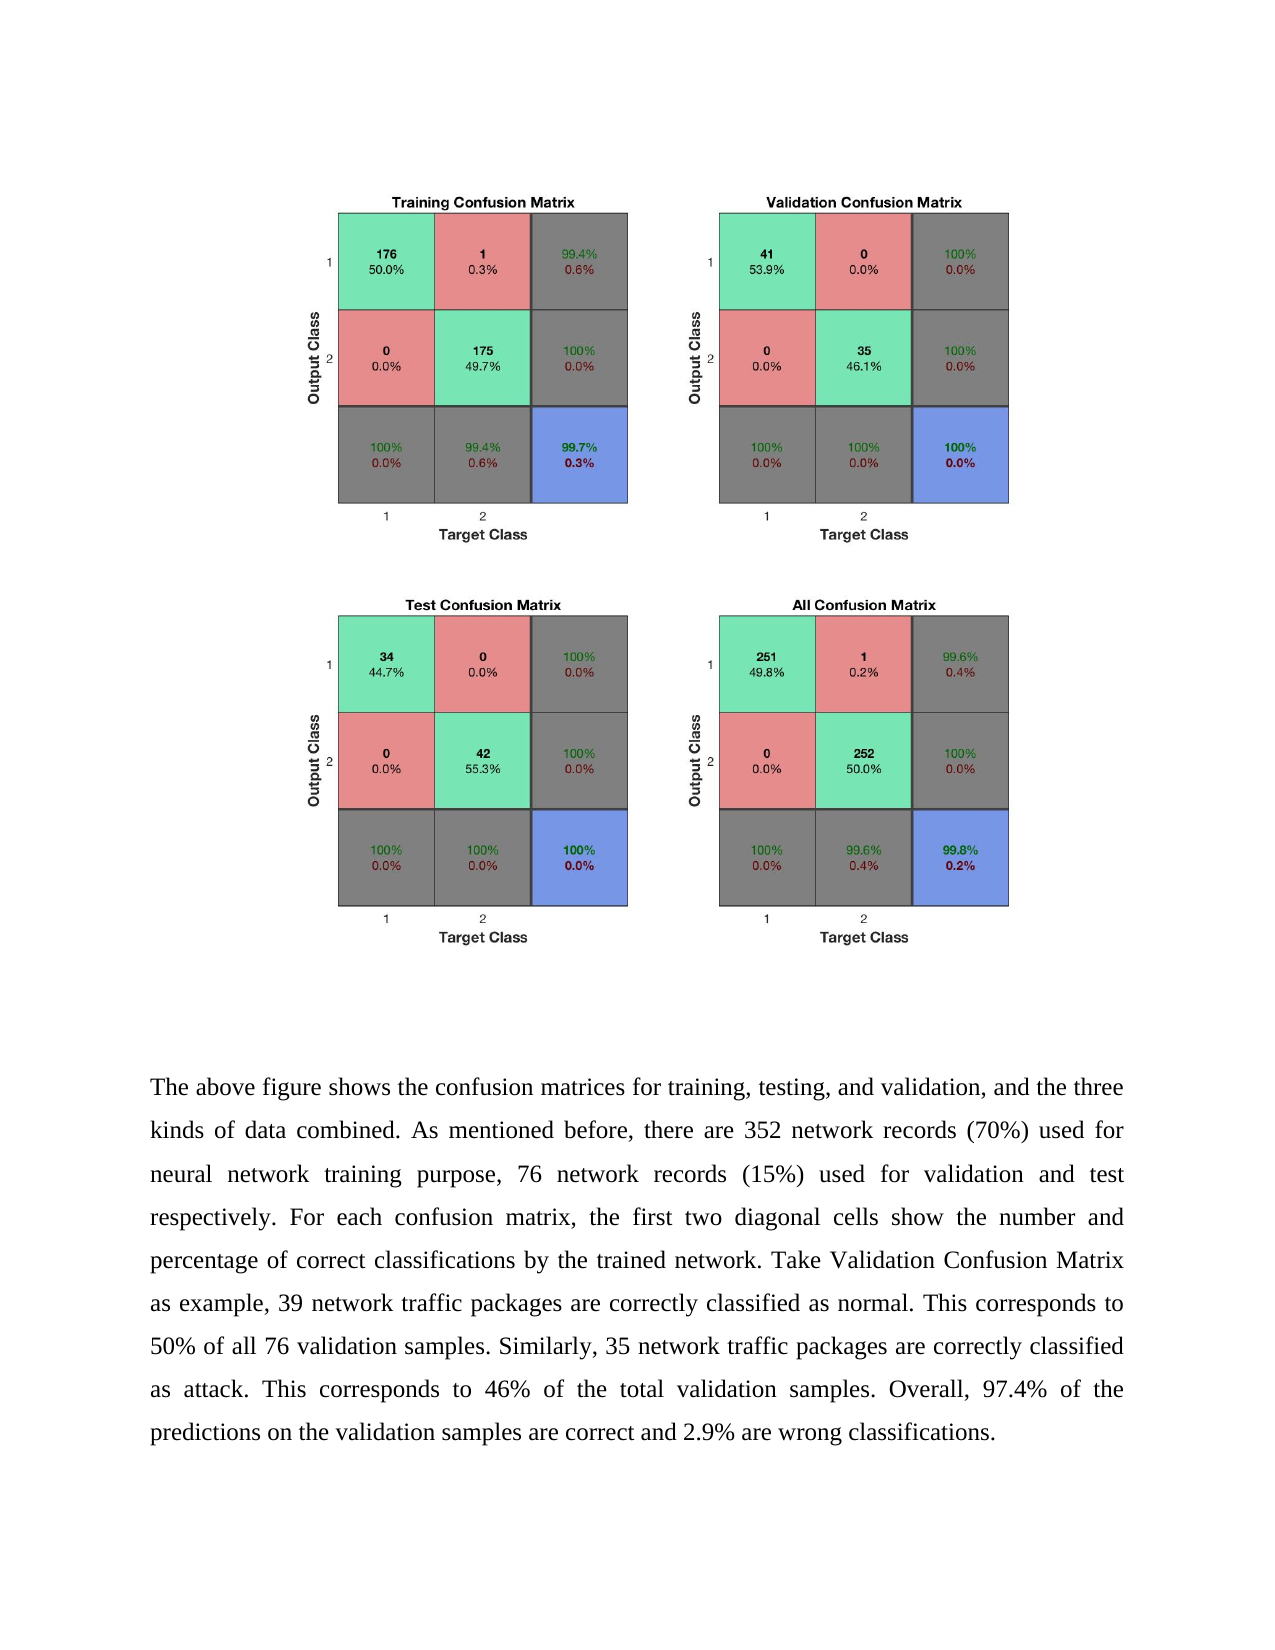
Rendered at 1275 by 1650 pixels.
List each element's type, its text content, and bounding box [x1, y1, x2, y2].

picture [225, 150, 1091, 999]
text The above figure shows the confusion matrices for training, testing, and validation, and the three kinds of data combined. As mentioned before, there are 352 network records (70%) used for neural network training purpose, 76 network records (15%) used for validation and test respectively. For each confusion matrix, the first two diagonal cells show the number and percentage of correct classifications by the trained network. Take Validation Confusion Matrix as example, 39 network traffic packages are correctly classified as normal. This corresponds to 50% of all 76 validation samples. Similarly, 35 network traffic packages are correctly classified as attack. This corresponds to 46% of the total validation samples. Overall, 97.4% of the predictions on the validation samples are correct and 2.9% are wrong classifications. [150, 1072, 1125, 1446]
